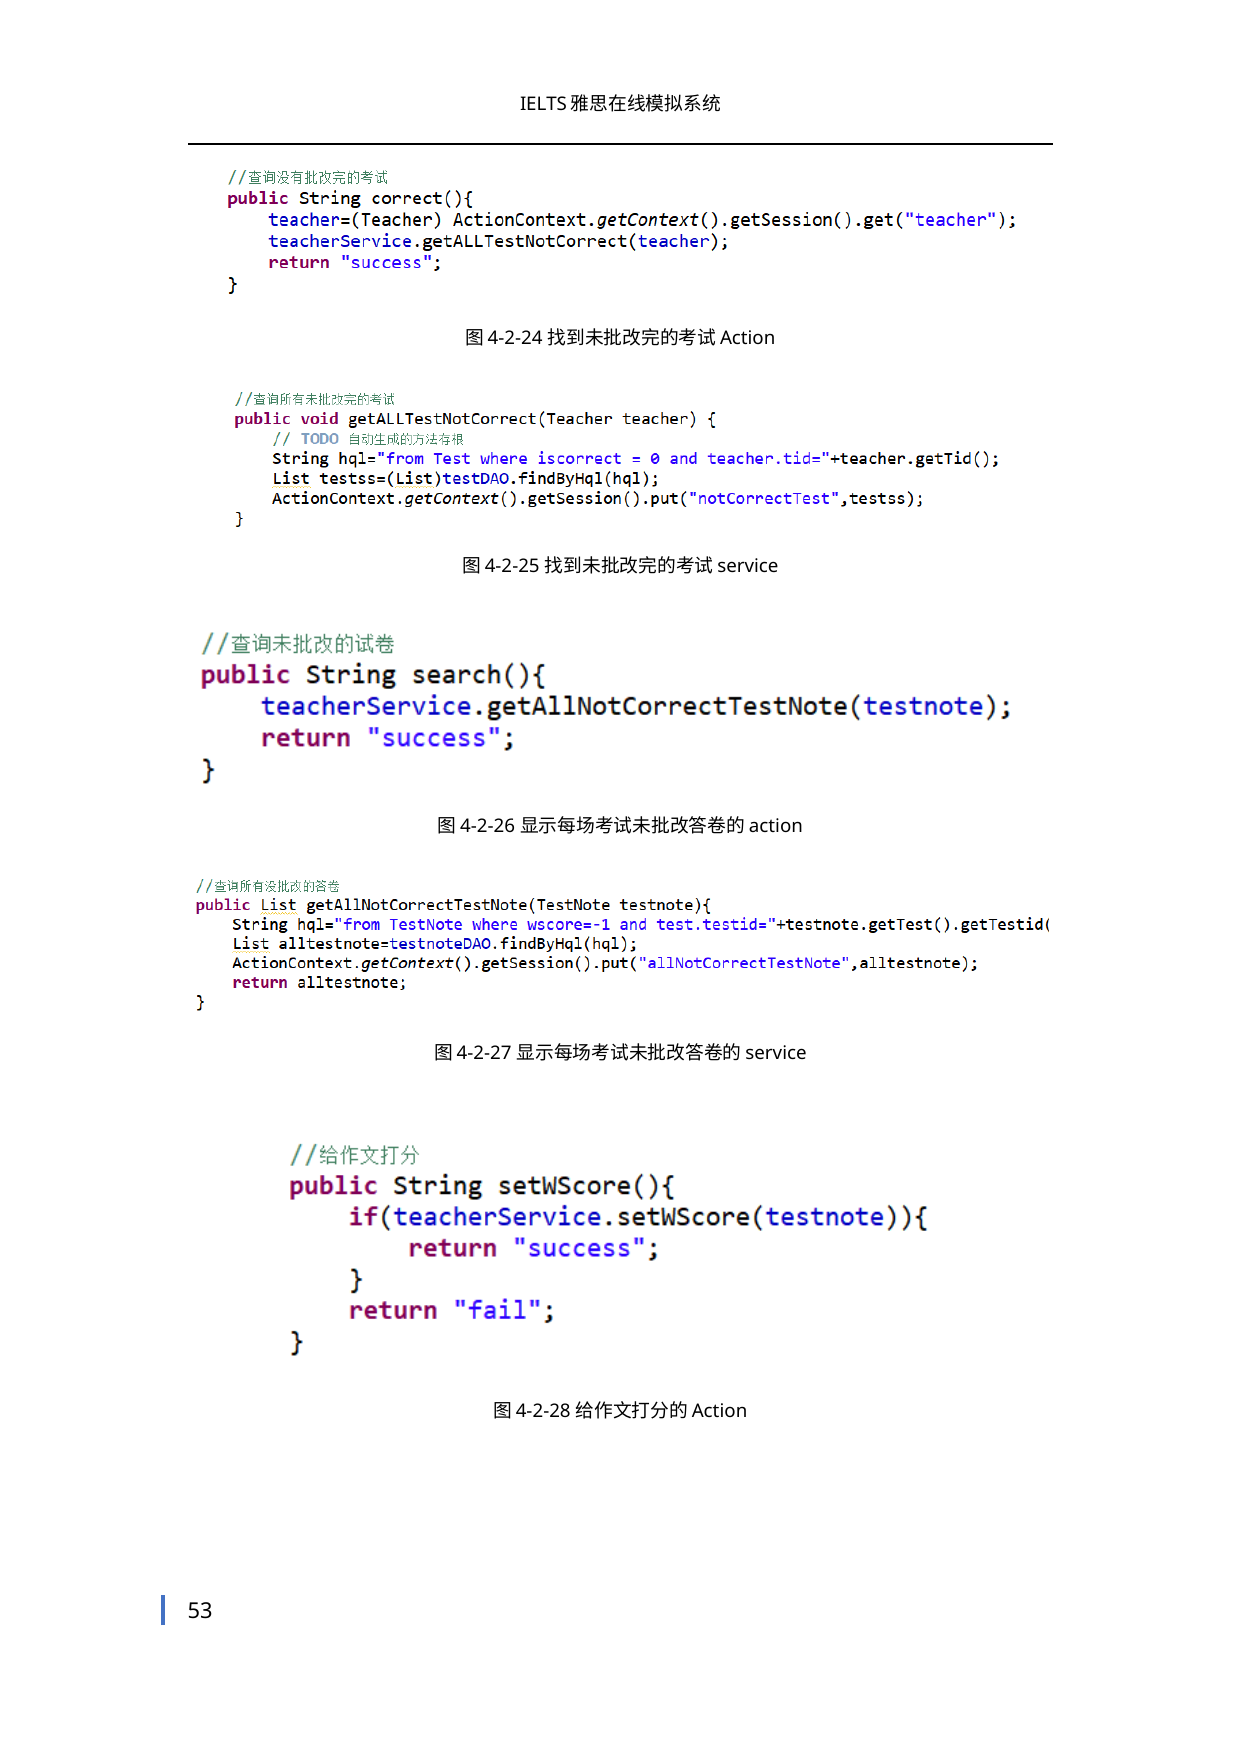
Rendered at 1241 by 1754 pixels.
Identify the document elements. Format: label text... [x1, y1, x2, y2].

picture [211, 157, 1029, 309]
picture [277, 1132, 963, 1380]
text 图4-2-27 显示每场考试未批改答卷的service [187, 1035, 1053, 1068]
picture [187, 619, 1044, 800]
picture [191, 872, 1049, 1016]
text 图4-2-26 显示每场考试未批改答卷的action [187, 808, 1053, 840]
text 图4-2-28 给作文打分的Action [187, 1393, 1053, 1425]
picture [228, 385, 1012, 538]
text 图4-2-25 找到未批改完的考试service [187, 548, 1053, 580]
text 图4-2-24 找到未批改完的考试Action [187, 320, 1053, 353]
